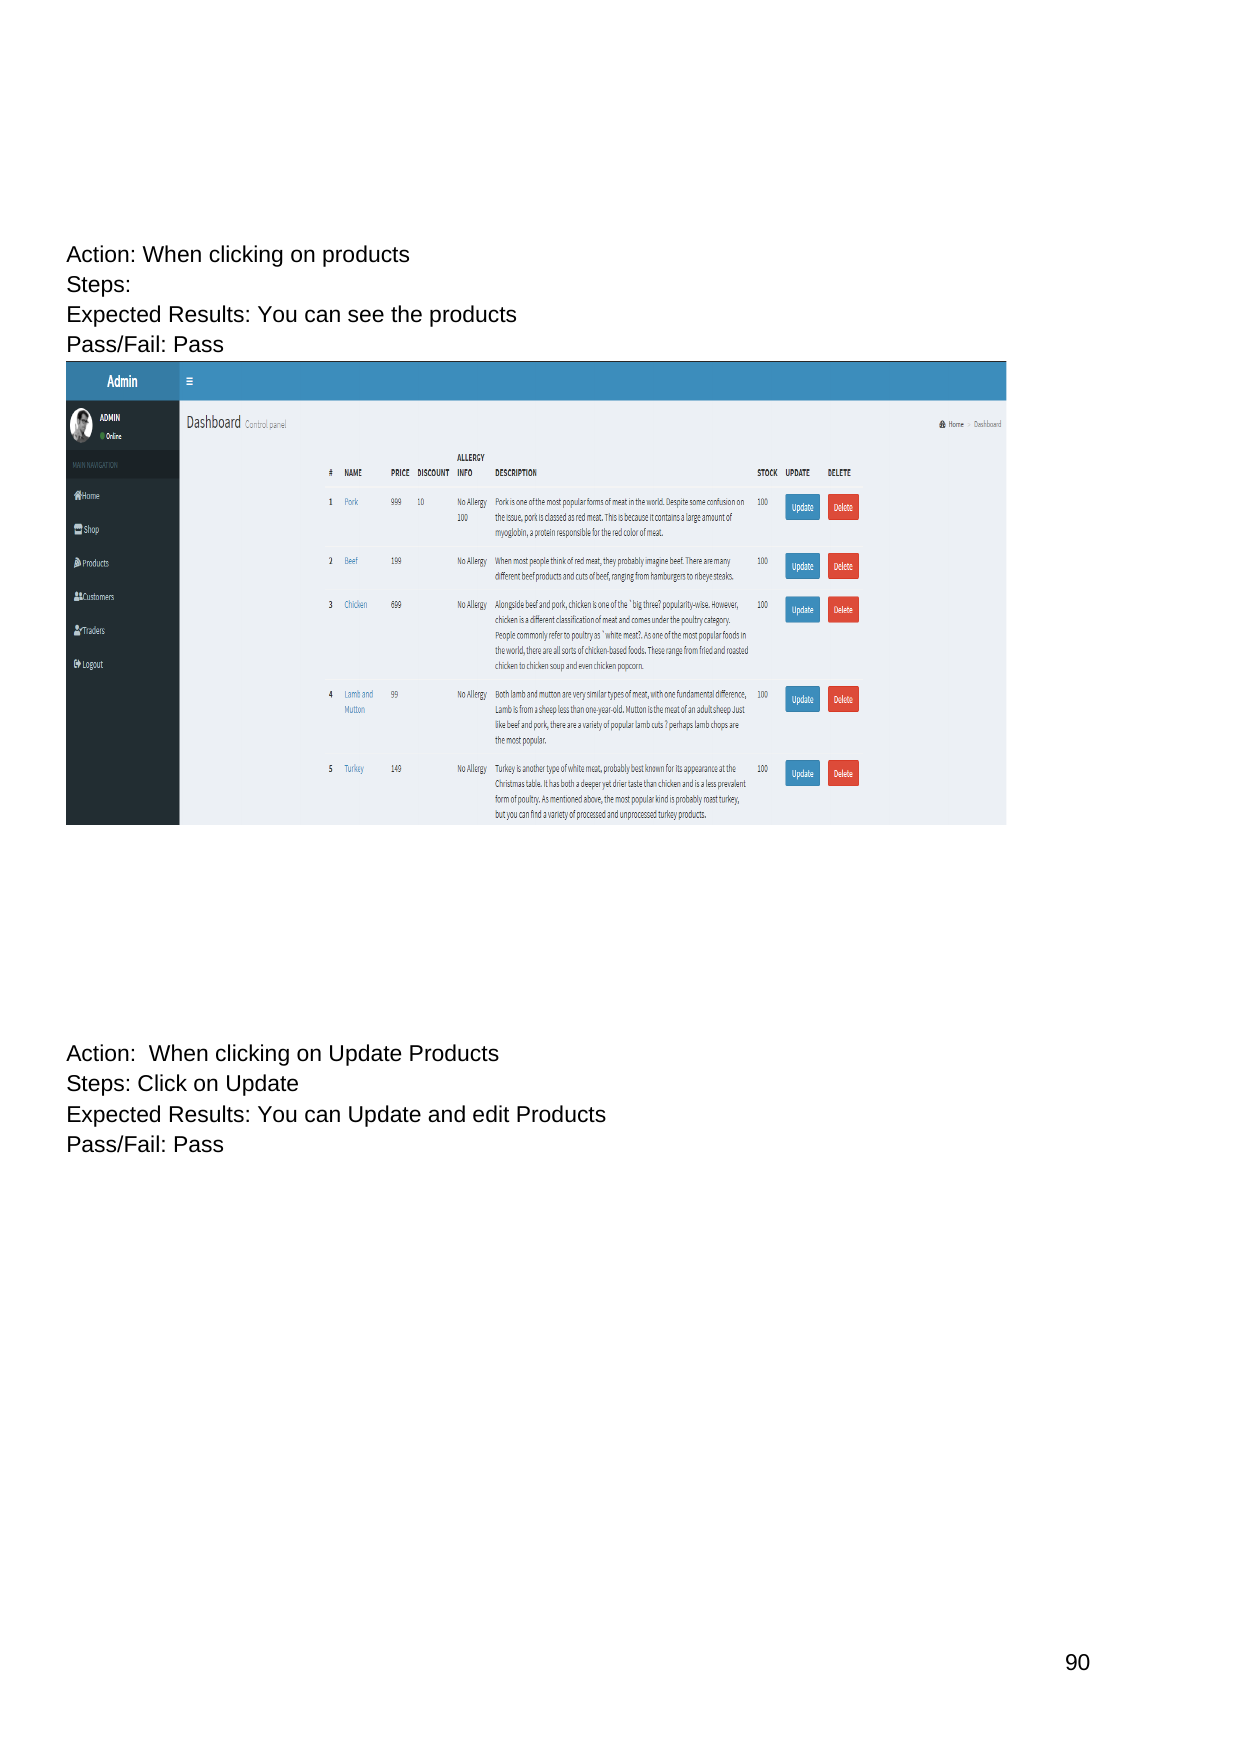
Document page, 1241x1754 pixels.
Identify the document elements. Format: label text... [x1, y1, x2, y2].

picture [66, 361, 1007, 825]
text Steps: [66, 271, 1090, 297]
text Steps: Click on Update [66, 1070, 1090, 1097]
text Pass/Fail: Pass [66, 1131, 1090, 1157]
text Pass/Fail: Pass [66, 331, 1090, 358]
text Action: When clicking on Update Products [66, 1040, 1090, 1066]
text Expected Results: You can see the products [66, 301, 1090, 327]
text Expected Results: You can Update and edit Products [66, 1101, 1090, 1127]
text Action: When clicking on products [66, 241, 1090, 267]
